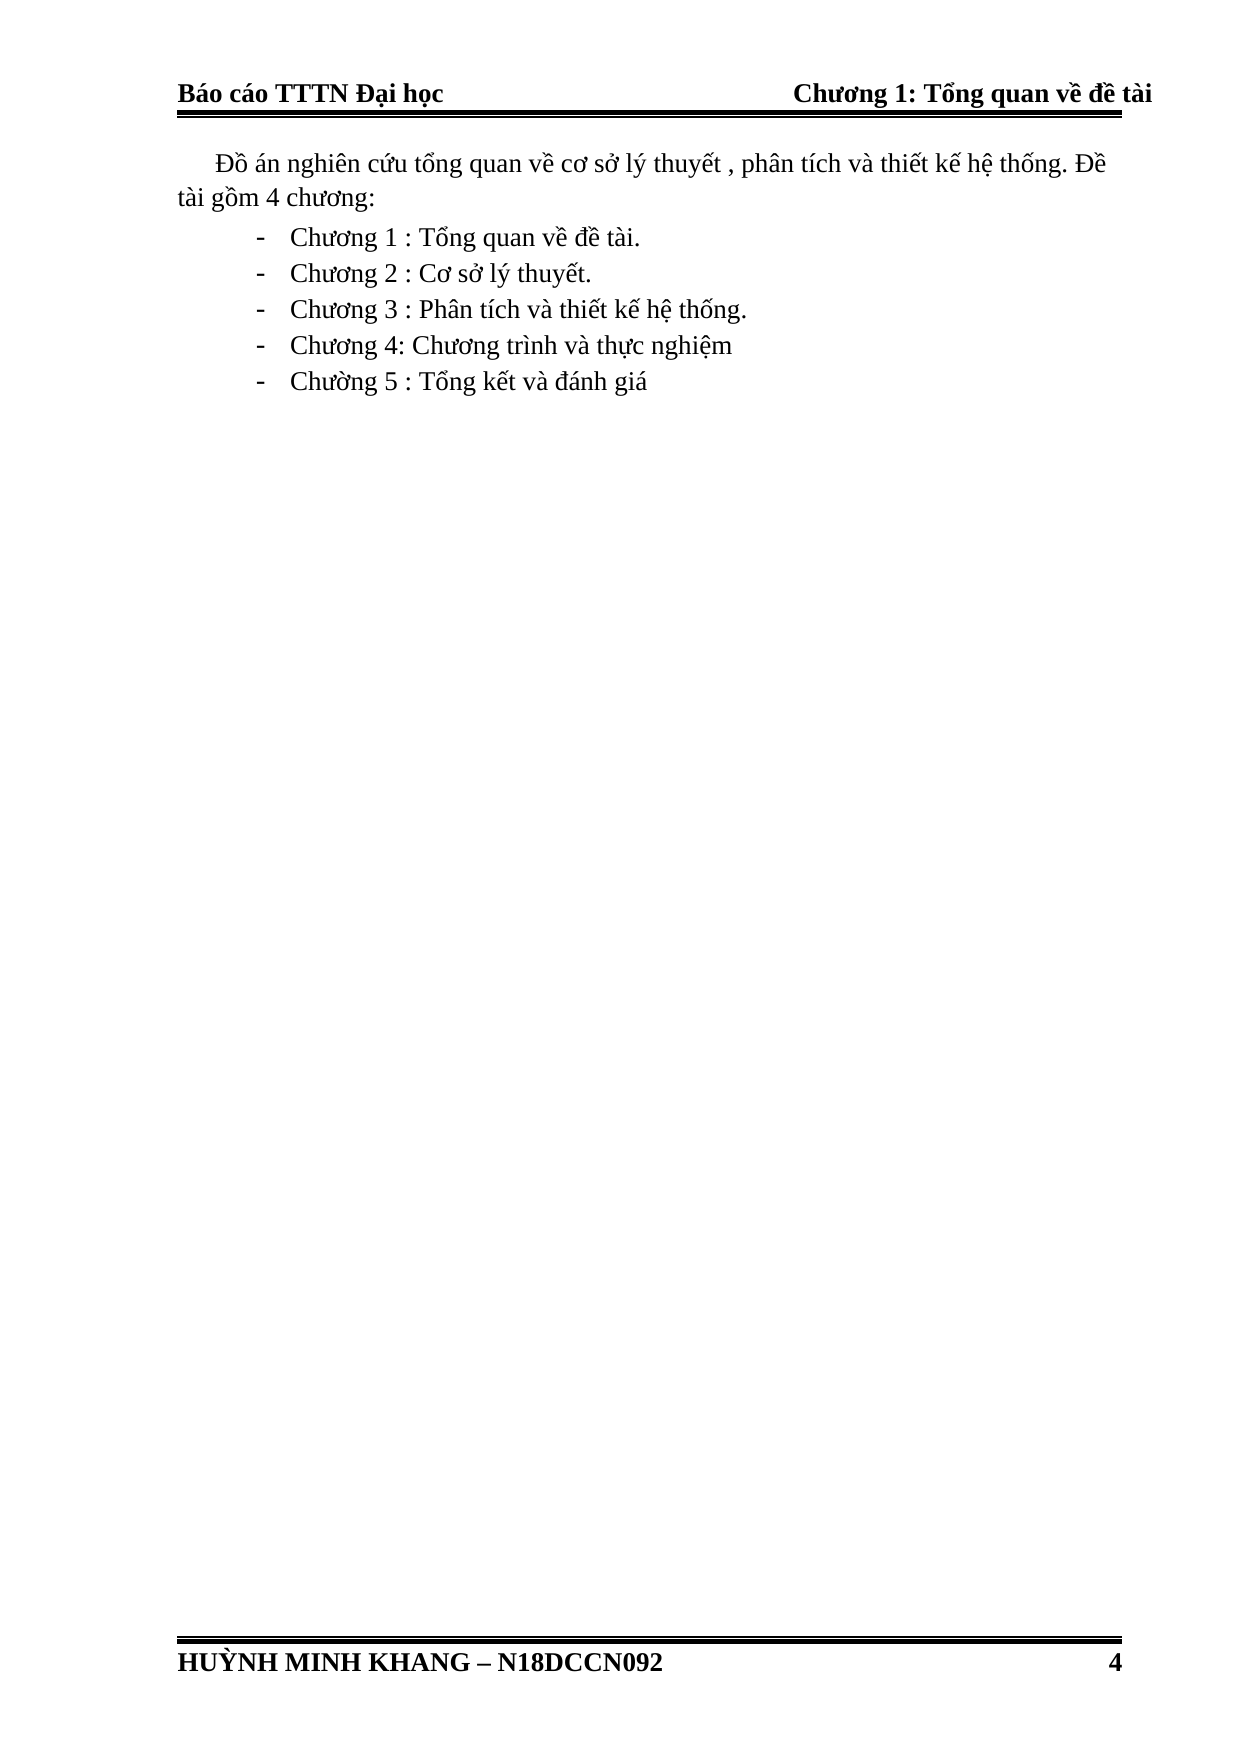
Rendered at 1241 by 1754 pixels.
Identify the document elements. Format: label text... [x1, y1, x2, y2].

list Chương 3 : Phân tích và thiết kế hệ thống. [252, 293, 1122, 326]
list Chương 4: Chương trình và thực nghiệm [252, 329, 1122, 362]
list Chường 5 : Tổng kết và đánh giá [252, 365, 1122, 398]
text Đồ án nghiên cứu tổng quan về cơ sở lý thuyết , phân tích và thiết kế hệ thống. Đề tài gồm 4 chương: [177, 148, 1122, 212]
list Chương 2 : Cơ sở lý thuyết. [252, 257, 1122, 290]
list Chương 1 : Tổng quan về đề tài. [252, 221, 1122, 254]
